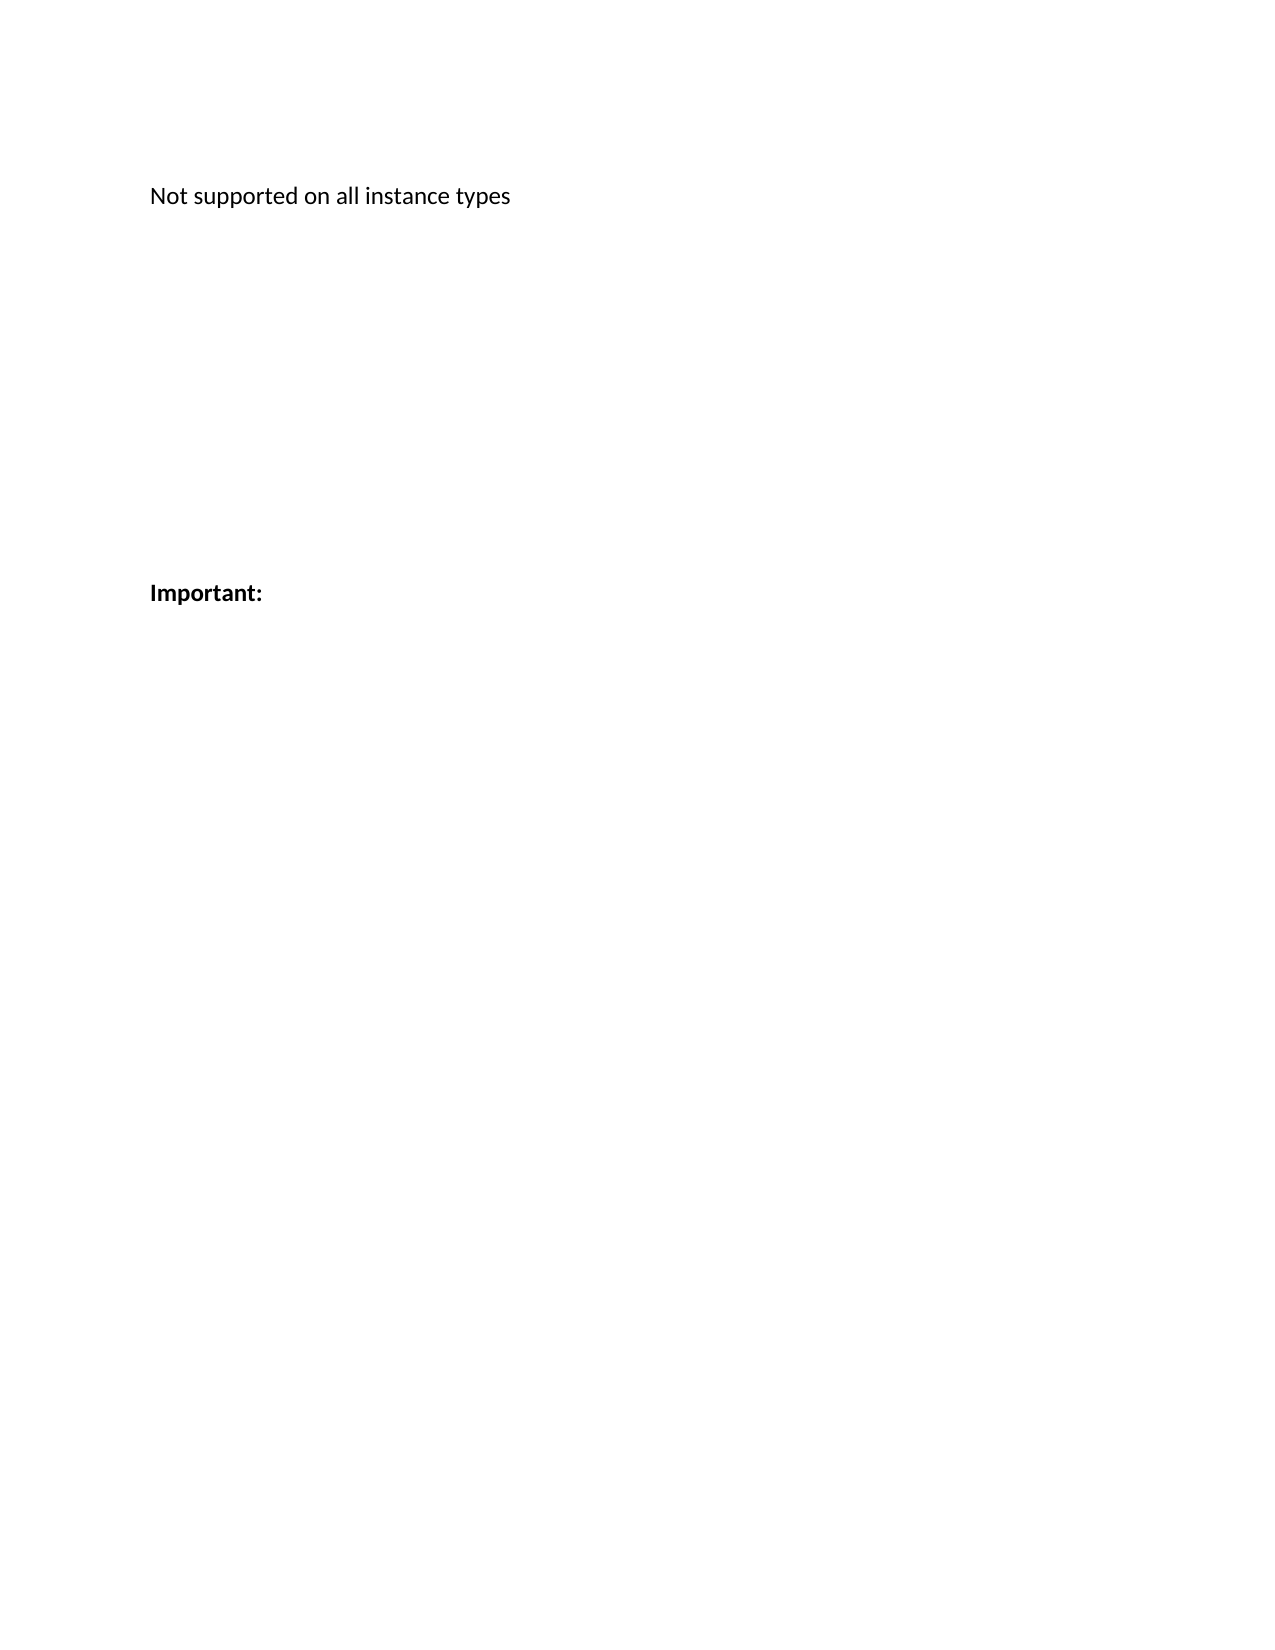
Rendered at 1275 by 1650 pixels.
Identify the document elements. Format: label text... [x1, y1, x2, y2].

text Important: [150, 577, 1125, 608]
text Not supported on all instance types [150, 181, 1125, 211]
